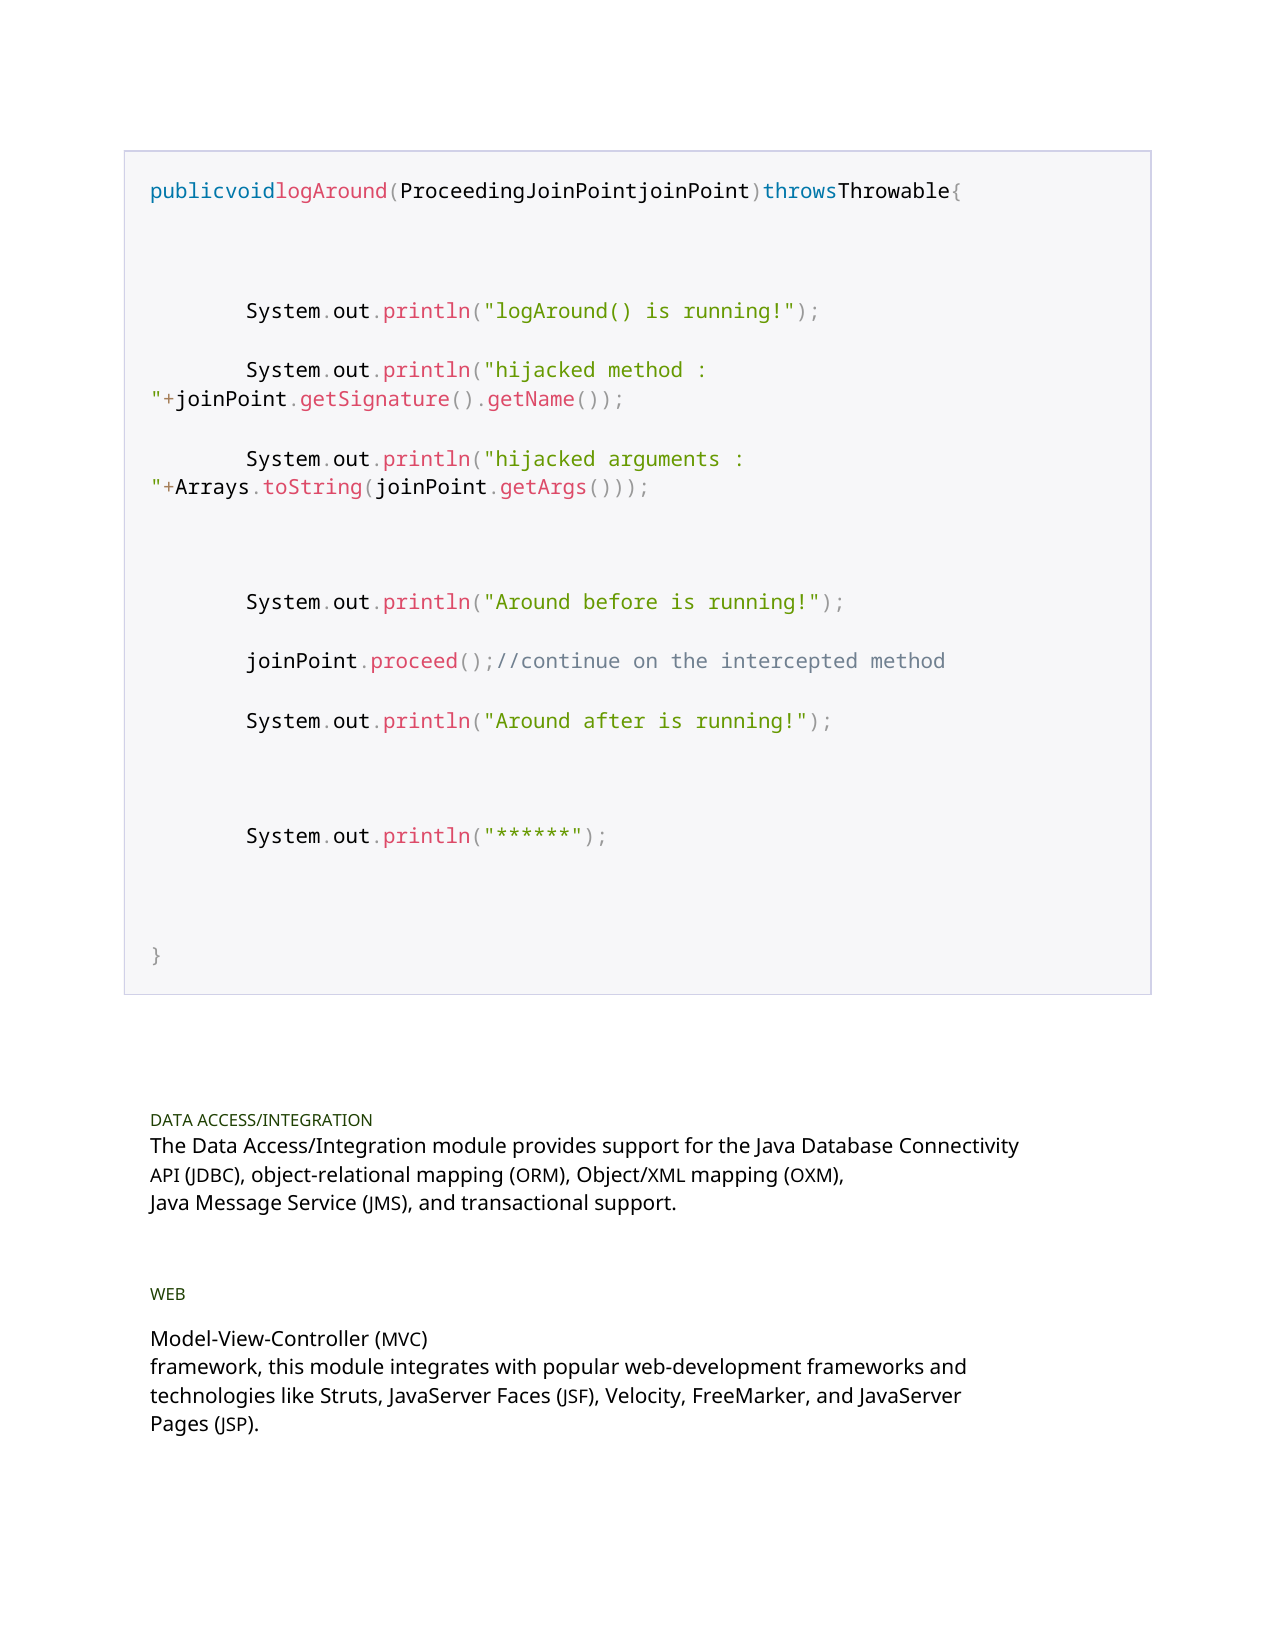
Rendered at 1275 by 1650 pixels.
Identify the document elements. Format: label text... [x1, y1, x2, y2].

text publicvoidlogAround(ProceedingJoinPointjoinPoint)throwsThrowable{ [125, 152, 1150, 205]
text WEB [150, 1283, 1125, 1306]
text System.out.println("hijacked method : "+joinPoint.getSignature().getName()); [125, 329, 1150, 412]
text } [125, 913, 1150, 994]
text framework, this module integrates with popular web-development frameworks and [150, 1352, 1125, 1381]
text DATA ACCESS/INTEGRATION [150, 1109, 1125, 1131]
text System.out.println("Around after is running!"); [125, 679, 1150, 734]
text System.out.println("hijacked arguments : "+Arrays.toString(joinPoint.getArgs())); [125, 417, 1150, 501]
text Model-View-Controller (MVC) [150, 1324, 1125, 1352]
text System.out.println("Around before is running!"); [125, 560, 1150, 615]
text Pages (JSP). [150, 1409, 1125, 1438]
text API (JDBC), object-relational mapping (ORM), Object/XML mapping (OXM), [150, 1160, 1125, 1188]
text The Data Access/Integration module provides support for the Java Database Connectivity [150, 1131, 1125, 1160]
text joinPoint.proceed();//continue on the intercepted method [125, 620, 1150, 675]
text System.out.println("******"); [125, 794, 1150, 849]
text technologies like Struts, JavaServer Faces (JSF), Velocity, FreeMarker, and JavaServer [150, 1381, 1125, 1409]
text Java Message Service (JMS), and transactional support. [150, 1188, 1125, 1217]
text System.out.println("logAround() is running!"); [125, 269, 1150, 324]
